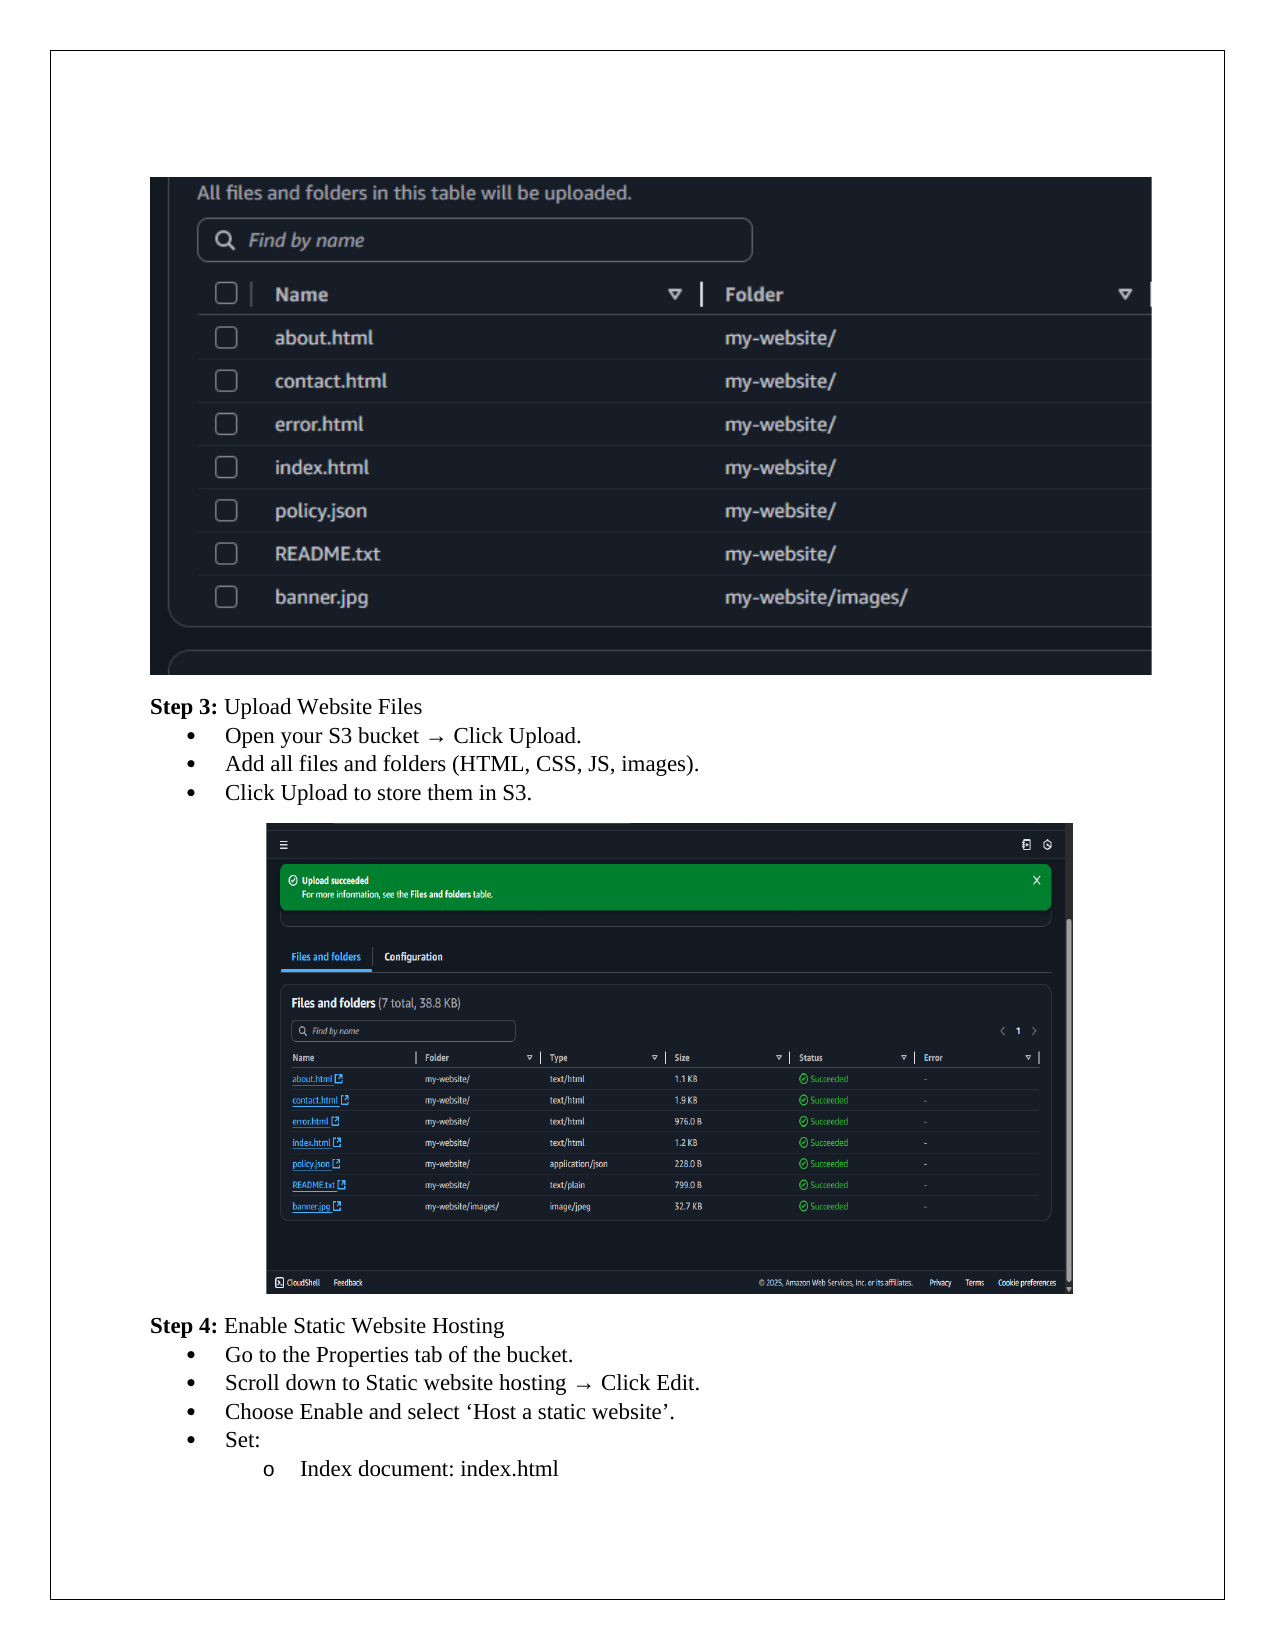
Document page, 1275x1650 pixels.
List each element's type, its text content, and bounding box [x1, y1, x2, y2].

list Click Upload to store them in S3. [187, 779, 1152, 805]
picture [266, 823, 1073, 1294]
list Scroll down to Static website hosting → Click Edit. [187, 1369, 1152, 1396]
picture [150, 177, 1152, 675]
list Open your S3 bucket → Click Upload. [187, 722, 1152, 748]
list Set: [187, 1426, 1152, 1452]
text Step 4: Enable Static Website Hosting [150, 1312, 1152, 1339]
list Add all files and folders (HTML, CSS, JS, images). [187, 750, 1152, 777]
text Step 3: Upload Website Files [150, 693, 1152, 720]
list Choose Enable and select ‘Host a static website’. [187, 1398, 1152, 1424]
list Index document: index.html [262, 1454, 1152, 1482]
list Go to the Properties tab of the bucket. [187, 1341, 1152, 1367]
